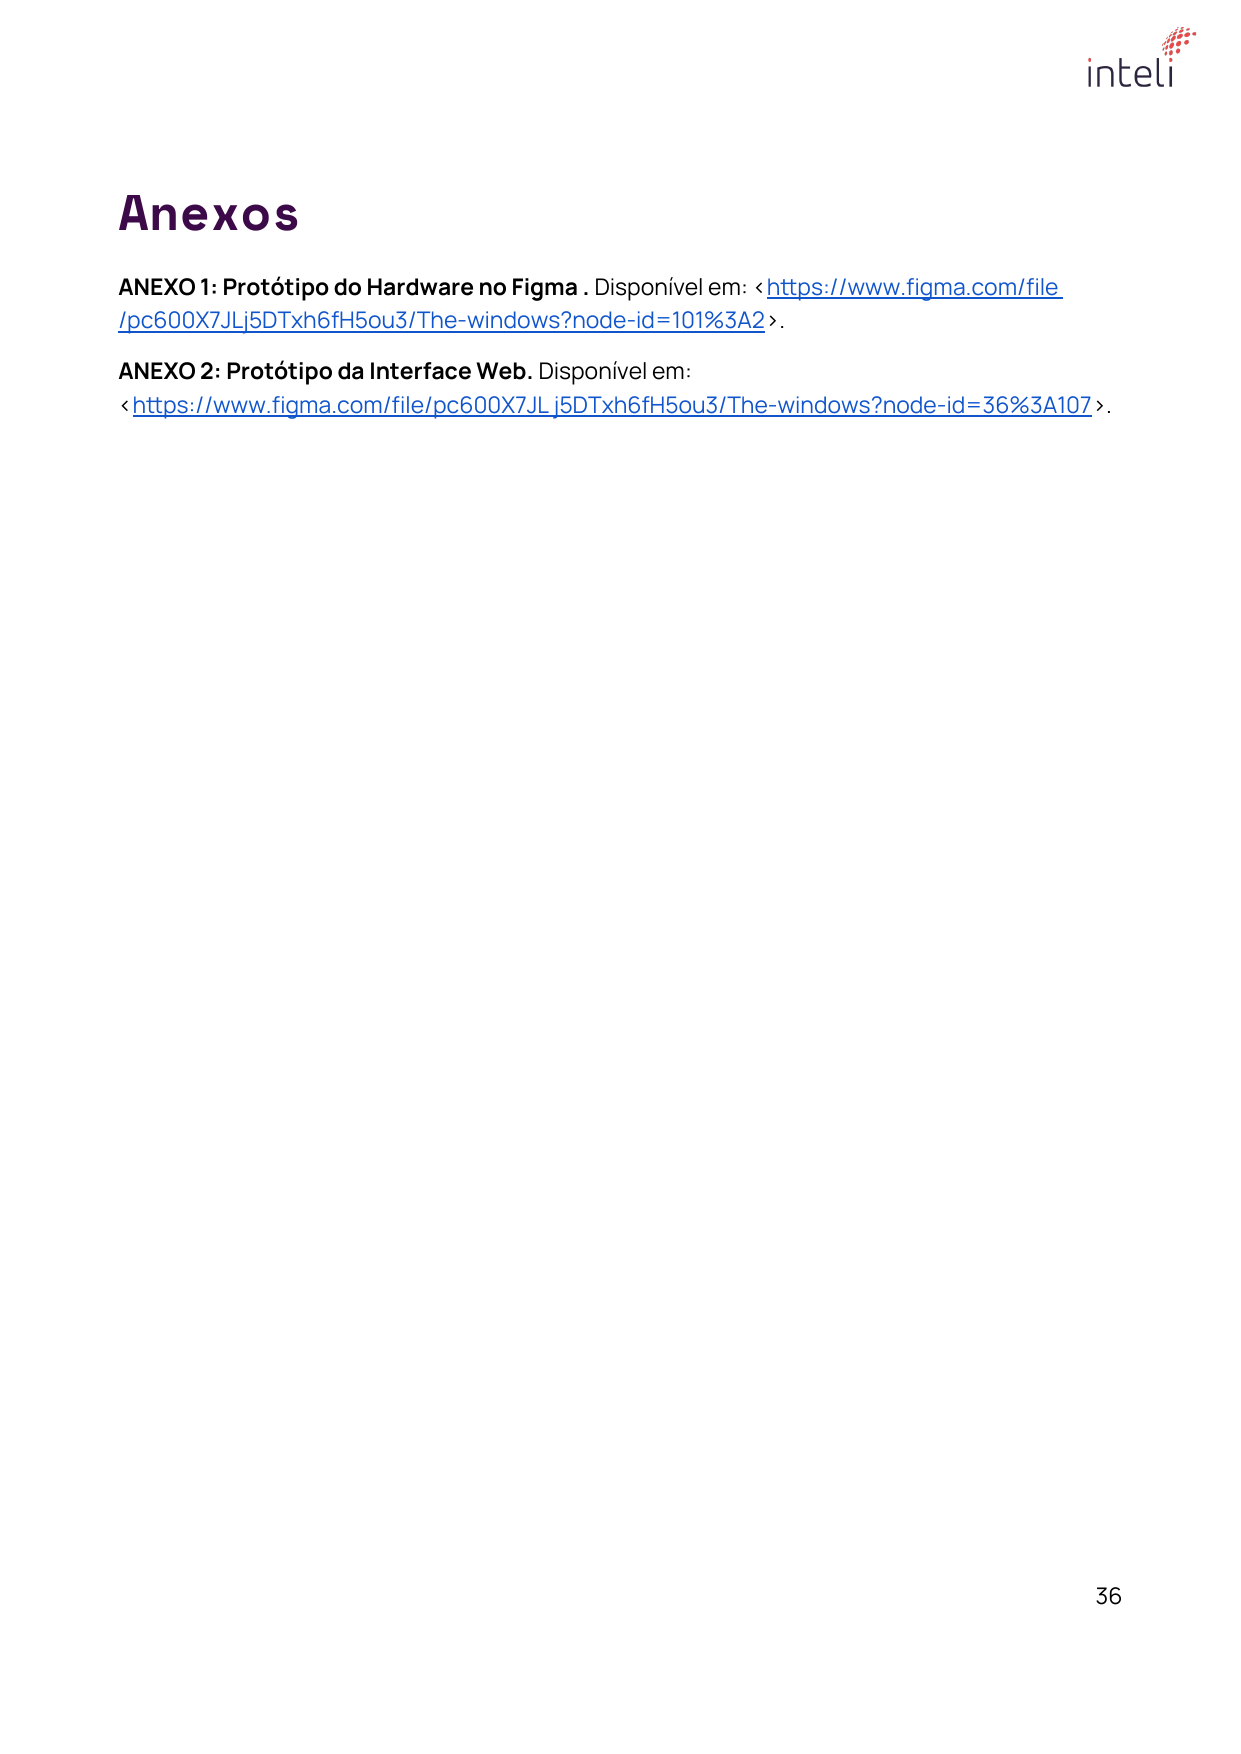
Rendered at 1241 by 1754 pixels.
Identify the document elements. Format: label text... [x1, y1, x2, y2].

text ANEXO 1: Protótipo do Hardware no Figma . Disponível em: <https://www.figma.com/file /pc600X7JLj5DTxh6fH5ou3/The-windows?node-id=101%3A2>. [118, 271, 1122, 336]
text ANEXO 2: Protótipo da Interface Web. Disponível em: <https://www.figma.com/file/pc600X7JL j5DTxh6fH5ou3/The-windows?node-id=36%3A107>. [118, 355, 1122, 420]
subtitle Anexos [118, 174, 1122, 248]
picture [1088, 27, 1197, 87]
